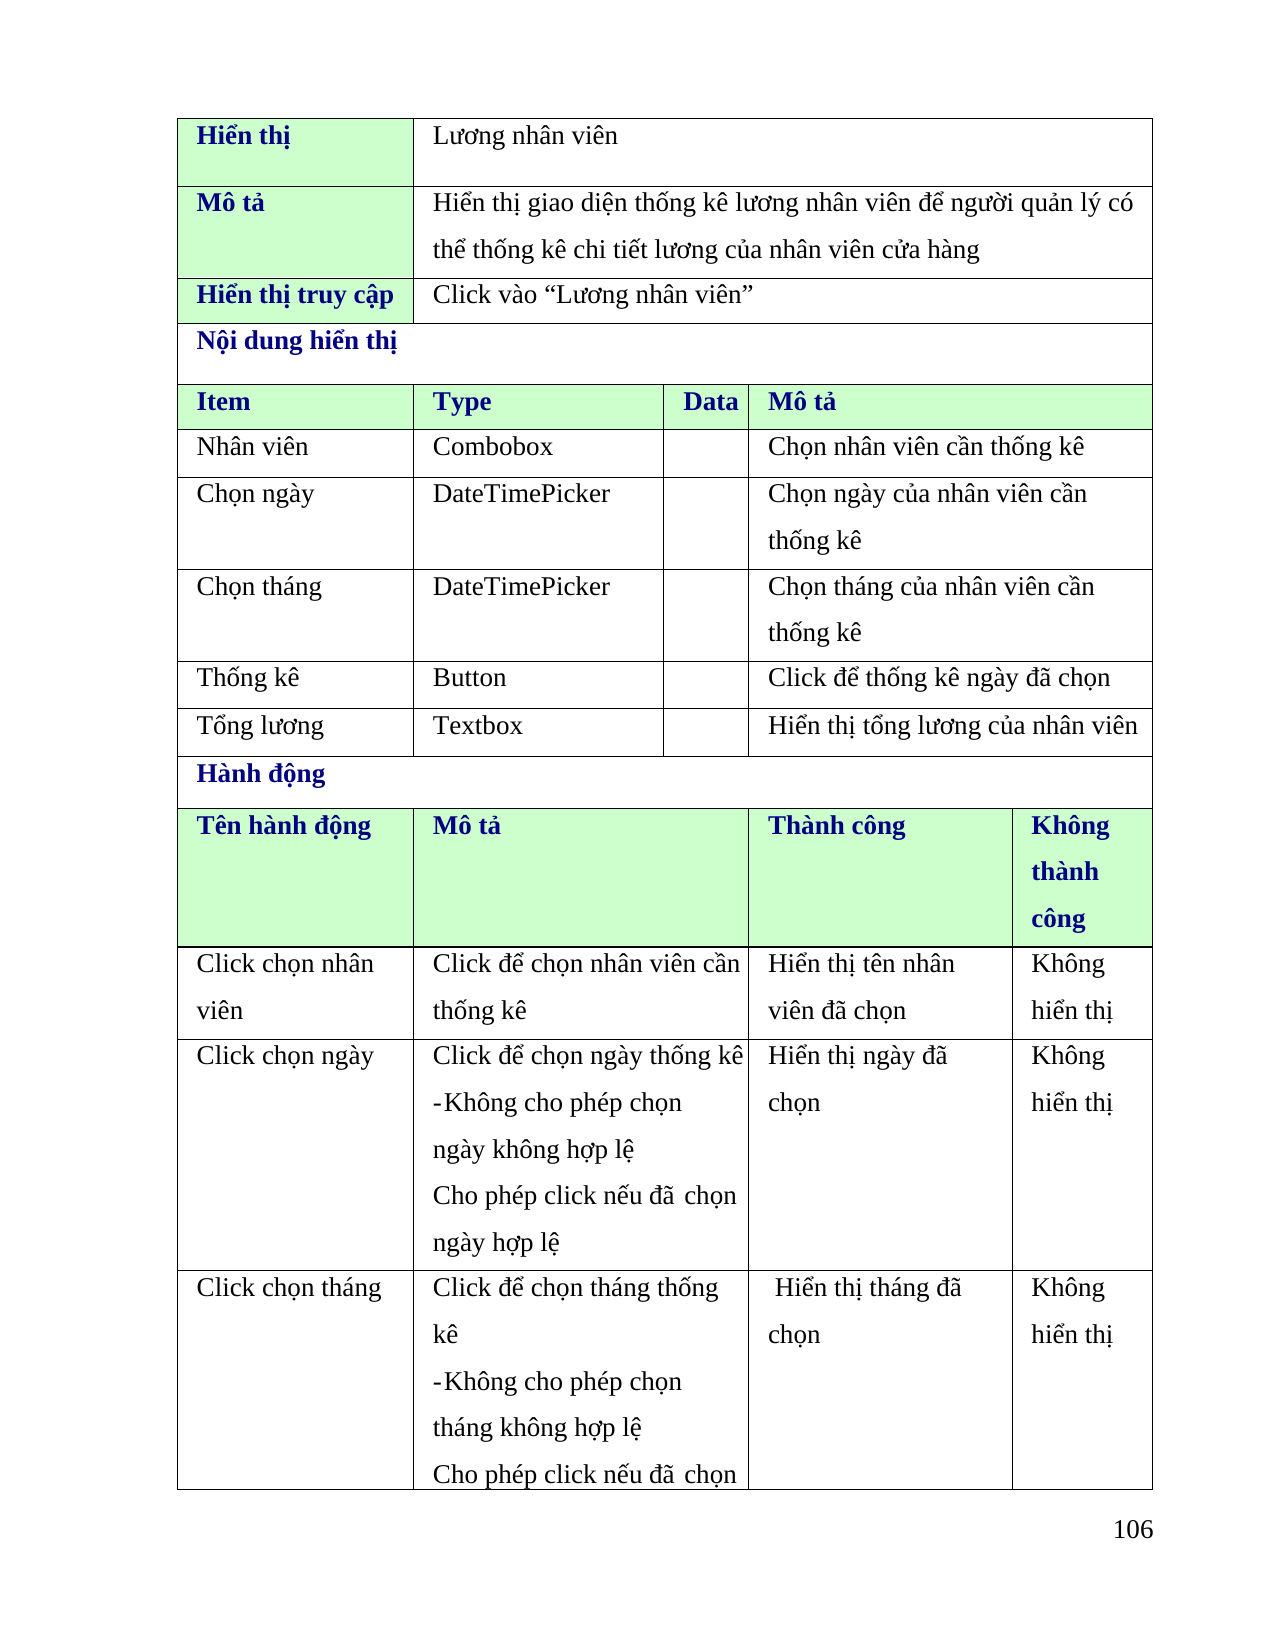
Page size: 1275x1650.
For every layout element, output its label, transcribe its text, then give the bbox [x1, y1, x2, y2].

table_cell Chọn tháng [178, 570, 413, 661]
table_cell Không hiển thị [1013, 948, 1152, 1038]
table_cell [664, 662, 748, 708]
table_cell Click để chọn ngày thống kê Không cho phép chọn ngày không hợp lệ Cho phép click nếu đã chọn ngày hợp lệ [414, 1040, 748, 1270]
table_cell Click vào “Lương nhân viên” [414, 279, 1152, 323]
table_cell Click chọn tháng [178, 1271, 413, 1489]
table_cell Item [178, 385, 413, 429]
table_cell Thống kê [178, 662, 413, 708]
table_cell Click để chọn nhân viên cần thống kê [414, 948, 748, 1038]
table_cell Button [414, 662, 663, 708]
table_cell Mô tả [749, 385, 1152, 429]
table_cell Không hiển thị [1013, 1040, 1152, 1270]
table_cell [414, 1271, 748, 1489]
table_cell Hiển thị tổng lương của nhân viên [749, 709, 1152, 756]
table_cell Thành công [749, 809, 1012, 946]
table_cell Tổng lương [178, 709, 413, 756]
table_cell Hiển thị giao diện thống kê lương nhân viên để người quản lý có thể thống kê chi tiết lương của nhân viên cửa hàng [414, 187, 1152, 277]
table_cell Chọn ngày của nhân viên cần thống kê [749, 478, 1152, 568]
table_cell Data [664, 385, 748, 429]
table_cell Chọn nhân viên cần thống kê [749, 430, 1152, 477]
table_cell Không hiển thị [1013, 1271, 1152, 1489]
table_cell Nhân viên [178, 430, 413, 477]
table_cell Mô tả [178, 187, 413, 277]
table_cell Combobox [414, 430, 663, 477]
table_cell Hiển thị ngày đã chọn [749, 1040, 1012, 1270]
table_cell Hành động [178, 757, 1152, 808]
table_cell Chọn ngày [178, 478, 413, 568]
table_cell [664, 570, 748, 661]
table_cell Chọn tháng của nhân viên cần thống kê [749, 570, 1152, 661]
table_cell Tên hành động [178, 809, 413, 946]
table_cell Mô tả [414, 809, 748, 946]
table_header Hiển thị [178, 119, 413, 186]
table_cell Click chọn nhân viên [178, 948, 413, 1038]
table_cell Click để thống kê ngày đã chọn [749, 662, 1152, 708]
table_cell [664, 709, 748, 756]
table_cell DateTimePicker [414, 478, 663, 568]
table_cell Không thành công [1013, 809, 1152, 946]
table_cell [664, 430, 748, 477]
table_cell Hiển thị truy cập [178, 279, 413, 323]
table_cell [664, 478, 748, 568]
table_header Lương nhân viên [414, 119, 1152, 186]
table_cell Hiển thị tên nhân viên đã chọn [749, 948, 1012, 1038]
table_cell Textbox [414, 709, 663, 756]
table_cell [749, 1271, 1012, 1489]
table_cell DateTimePicker [414, 570, 663, 661]
table_cell Nội dung hiển thị [178, 324, 1152, 383]
table_cell Click chọn ngày [178, 1040, 413, 1270]
table_cell Type [414, 385, 663, 429]
